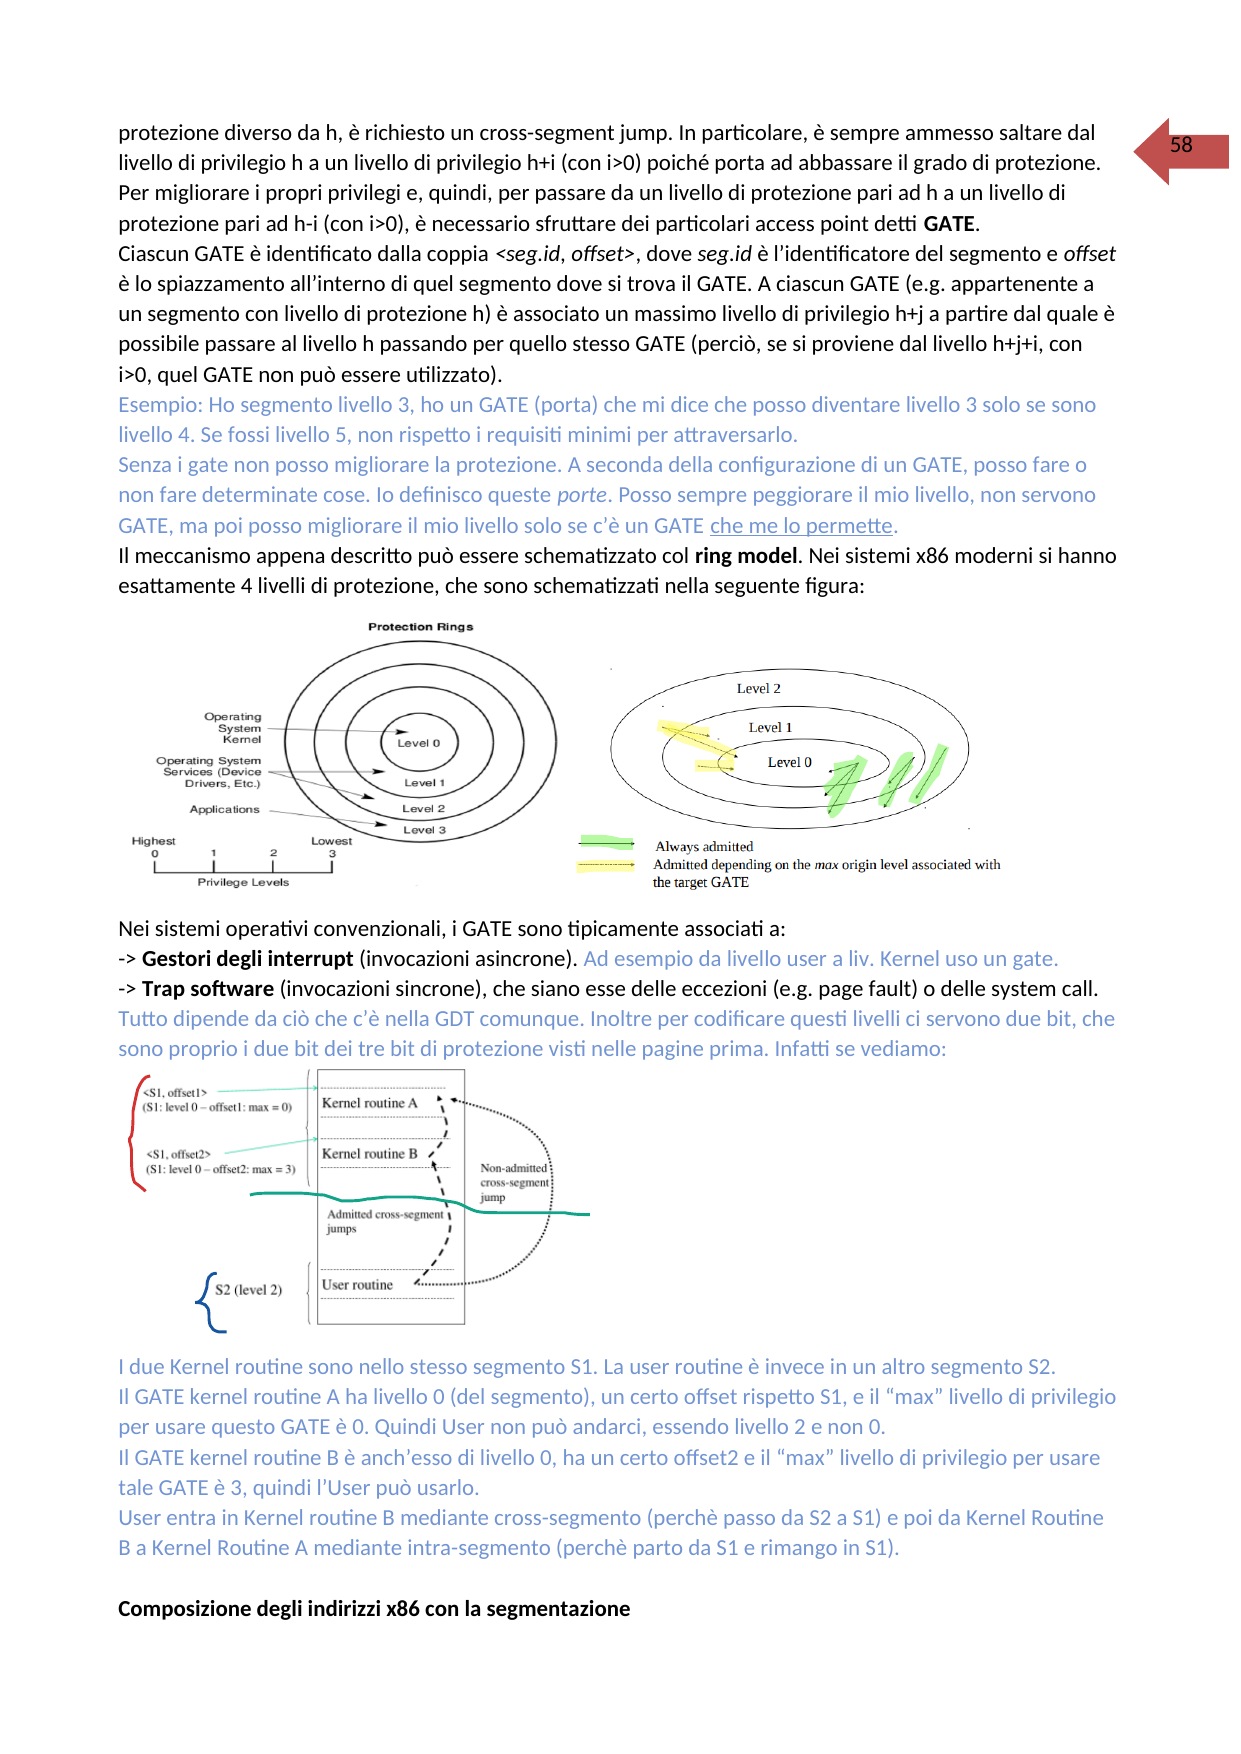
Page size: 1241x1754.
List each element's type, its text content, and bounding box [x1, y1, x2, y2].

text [118, 118, 1122, 599]
picture [118, 618, 1018, 895]
picture [118, 1064, 582, 1334]
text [118, 1352, 1122, 1622]
